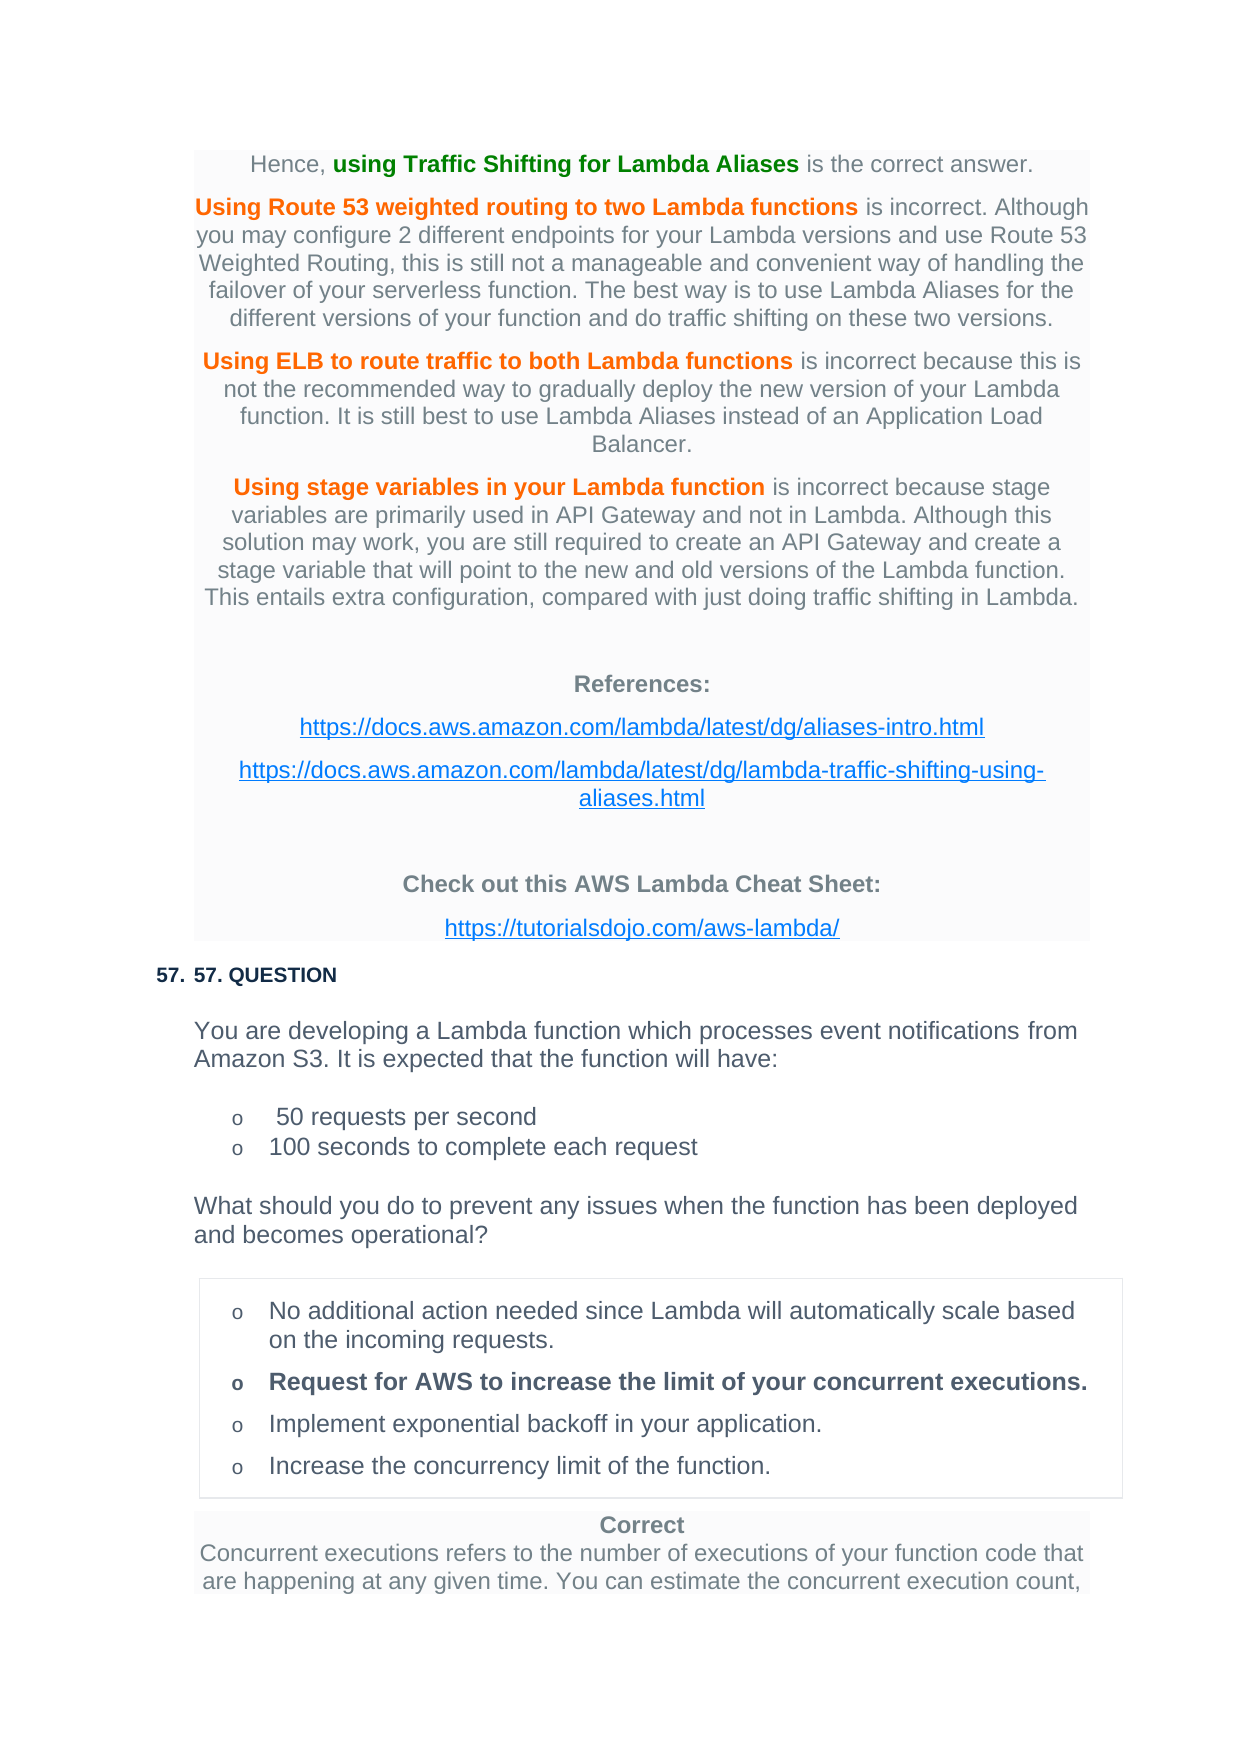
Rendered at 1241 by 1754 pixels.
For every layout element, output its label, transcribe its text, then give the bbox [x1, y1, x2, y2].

list Implement exponential backoff in your application. [200, 1391, 1122, 1433]
list Request for AWS to increase the limit of your concurrent executions. [200, 1348, 1122, 1391]
text https://tutorialsdojo.com/aws-lambda/ [194, 913, 1090, 941]
text You are developing a Lambda function which processes event notifications from Amazon S3. It is expected that the function will have: [194, 1016, 1090, 1073]
list 50 requests per second [231, 1102, 1090, 1132]
text https://docs.aws.amazon.com/lambda/latest/dg/lambda-traffic-shifting-using-aliases.html [194, 756, 1090, 811]
text Using stage variables in your Lambda function is incorrect because stage variables are primarily used in API Gateway and not in Lambda. Although this solution may work, you are still required to create an API Gateway and create a stage variable that will point to the new and old versions of the Lambda function. This entails extra configuration, compared with just doing traffic shifting in Lambda. [194, 473, 1090, 611]
text Correct [194, 1511, 1090, 1539]
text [194, 1539, 1090, 1594]
text Hence, using Traffic Shifting for Lambda Aliases is the correct answer. [194, 150, 1090, 178]
text References: [194, 670, 1090, 697]
text What should you do to prevent any issues when the function has been deployed and becomes operational? [194, 1191, 1090, 1248]
text Check out this AWS Lambda Cheat Sheet: [194, 870, 1090, 898]
list Increase the concurrency limit of the function. [200, 1433, 1122, 1497]
list 100 seconds to complete each request [231, 1132, 1090, 1162]
text https://docs.aws.amazon.com/lambda/latest/dg/aliases-intro.html [194, 713, 1090, 741]
text Using ELB to route traffic to both Lambda functions is incorrect because this is not the recommended way to gradually deploy the new version of your Lambda function. It is still best to use Lambda Aliases instead of an Application Load Balancer. [194, 347, 1090, 457]
list 57. Question [156, 954, 1090, 986]
list No additional action needed since Lambda will automatically scale based on the incoming requests. [200, 1279, 1122, 1348]
text Using Route 53 weighted routing to two Lambda functions is incorrect. Although you may configure 2 different endpoints for your Lambda versions and use Route 53 Weighted Routing, this is still not a manageable and convenient way of handling the failover of your serverless function. The best way is to use Lambda Aliases for the different versions of your function and do traffic shifting on these two versions. [194, 193, 1090, 331]
